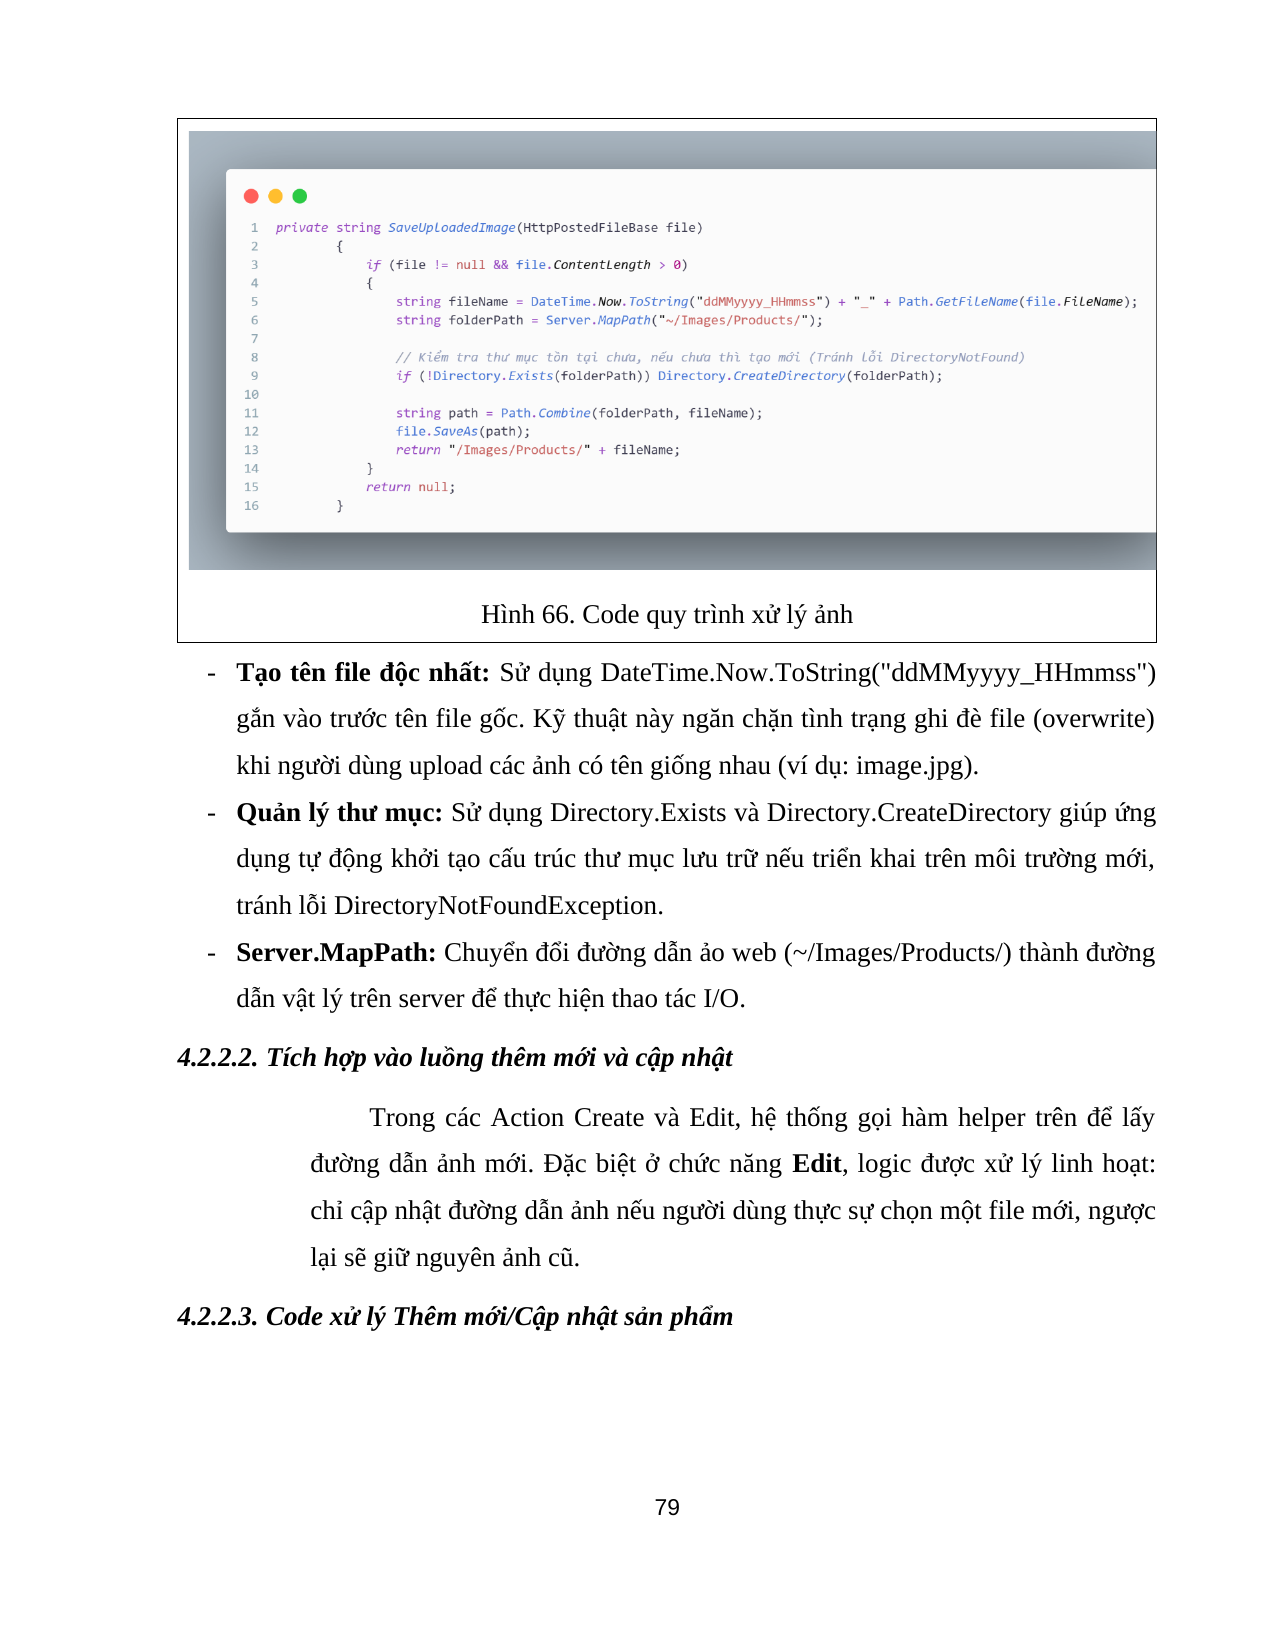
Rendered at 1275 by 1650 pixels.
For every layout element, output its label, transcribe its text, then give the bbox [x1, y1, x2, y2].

list Server.MapPath: Chuyển đổi đường dẫn ảo web (~/Images/Products/) thành đường dẫn vật lý trên server để thực hiện thao tác I/O. [207, 936, 1157, 1013]
picture [188, 131, 1157, 570]
subtitle Code xử lý Thêm mới/Cập nhật sản phẩm [177, 1300, 1157, 1331]
subtitle Tích hợp vào luồng thêm mới và cập nhật [177, 1041, 1157, 1073]
text Trong các Action Create và Edit, hệ thống gọi hàm helper trên để lấy đường dẫn ảnh mới. Đặc biệt ở chức năng Edit, logic được xử lý linh hoạt: chỉ cập nhật đường dẫn ảnh nếu người dùng thực sự chọn một file mới, ngược lại sẽ giữ nguyên ảnh cũ. [310, 1101, 1157, 1272]
list Quản lý thư mục: Sử dụng Directory.Exists và Directory.CreateDirectory giúp ứng dụng tự động khởi tạo cấu trúc thư mục lưu trữ nếu triển khai trên môi trường mới, tránh lỗi DirectoryNotFoundException. [207, 796, 1157, 920]
list Tạo tên file độc nhất: Sử dụng DateTime.Now.ToString("ddMMyyyy_HHmmss") gắn vào trước tên file gốc. Kỹ thuật này ngăn chặn tình trạng ghi đè file (overwrite) khi người dùng upload các ảnh có tên giống nhau (ví dụ: image.jpg). [207, 656, 1157, 780]
